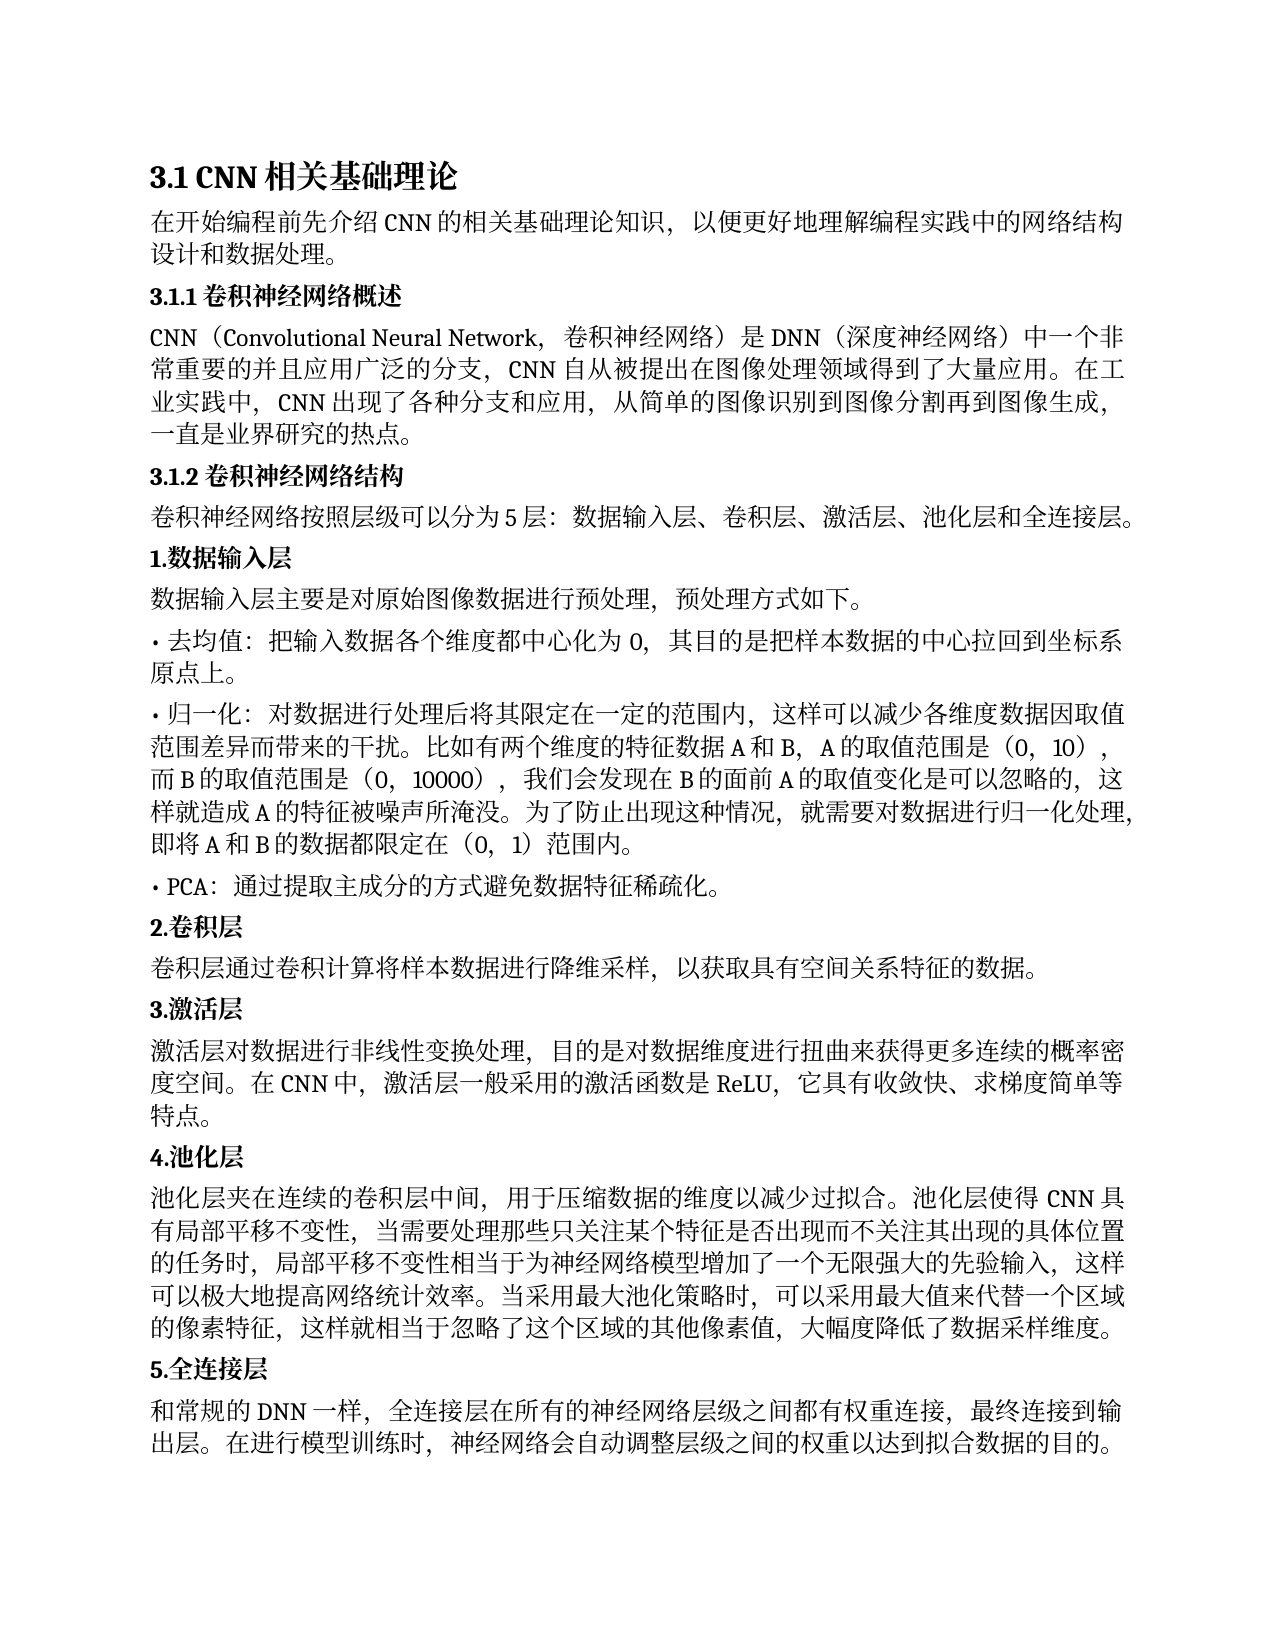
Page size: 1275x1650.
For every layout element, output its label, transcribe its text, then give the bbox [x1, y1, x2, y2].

text 4.池化层 [150, 1140, 1125, 1173]
text 5.全连接层 [150, 1353, 1125, 1385]
text 激活层对数据进行非线性变换处理，目的是对数据维度进行扭曲来获得更多连续的概率密度空间。在CNN中，激活层一般采用的激活函数是ReLU，它具有收敛快、求梯度简单等特点。 [150, 1034, 1125, 1131]
text CNN（Convolutional Neural Network，卷积神经网络）是DNN（深度神经网络）中一个非常重要的并且应用广泛的分支，CNN自从被提出在图像处理领域得到了大量应用。在工业实践中，CNN出现了各种分支和应用，从简单的图像识别到图像分割再到图像生成，一直是业界研究的热点。 [150, 320, 1125, 450]
text 卷积神经网络按照层级可以分为5层：数据输入层、卷积层、激活层、池化层和全连接层。 [150, 500, 1125, 533]
text 1.数据输入层 [150, 541, 1125, 574]
text 和常规的DNN一样，全连接层在所有的神经网络层级之间都有权重连接，最终连接到输出层。在进行模型训练时，神经网络会自动调整层级之间的权重以达到拟合数据的目的。 [150, 1394, 1125, 1459]
text • PCA：通过提取主成分的方式避免数据特征稀疏化。 [150, 869, 1125, 901]
subtitle 3.1.1 卷积神经网络概述 [150, 279, 1125, 311]
text 数据输入层主要是对原始图像数据进行预处理，预处理方式如下。 [150, 583, 1125, 615]
text 2.卷积层 [150, 910, 1125, 943]
text 池化层夹在连续的卷积层中间，用于压缩数据的维度以减少过拟合。池化层使得CNN具有局部平移不变性，当需要处理那些只关注某个特征是否出现而不关注其出现的具体位置的任务时，局部平移不变性相当于为神经网络模型增加了一个无限强大的先验输入，这样可以极大地提高网络统计效率。当采用最大池化策略时，可以采用最大值来代替一个区域的像素特征，这样就相当于忽略了这个区域的其他像素值，大幅度降低了数据采样维度。 [150, 1181, 1125, 1344]
text 卷积层通过卷积计算将样本数据进行降维采样，以获取具有空间关系特征的数据。 [150, 951, 1125, 984]
text • 去均值：把输入数据各个维度都中心化为0，其目的是把样本数据的中心拉回到坐标系原点上。 [150, 624, 1125, 689]
text 3.激活层 [150, 993, 1125, 1025]
text • 归一化：对数据进行处理后将其限定在一定的范围内，这样可以减少各维度数据因取值范围差异而带来的干扰。比如有两个维度的特征数据A和B，A的取值范围是（0，10），而B的取值范围是（0，10000），我们会发现在B的面前A的取值变化是可以忽略的，这样就造成A的特征被噪声所淹没。为了防止出现这种情况，就需要对数据进行归一化处理，即将A和B的数据都限定在（0，1）范围内。 [150, 698, 1125, 860]
subtitle 3.1.2 卷积神经网络结构 [150, 459, 1125, 491]
text 在开始编程前先介绍CNN的相关基础理论知识，以便更好地理解编程实践中的网络结构设计和数据处理。 [150, 205, 1125, 270]
subtitle 3.1 CNN相关基础理论 [150, 154, 1125, 196]
